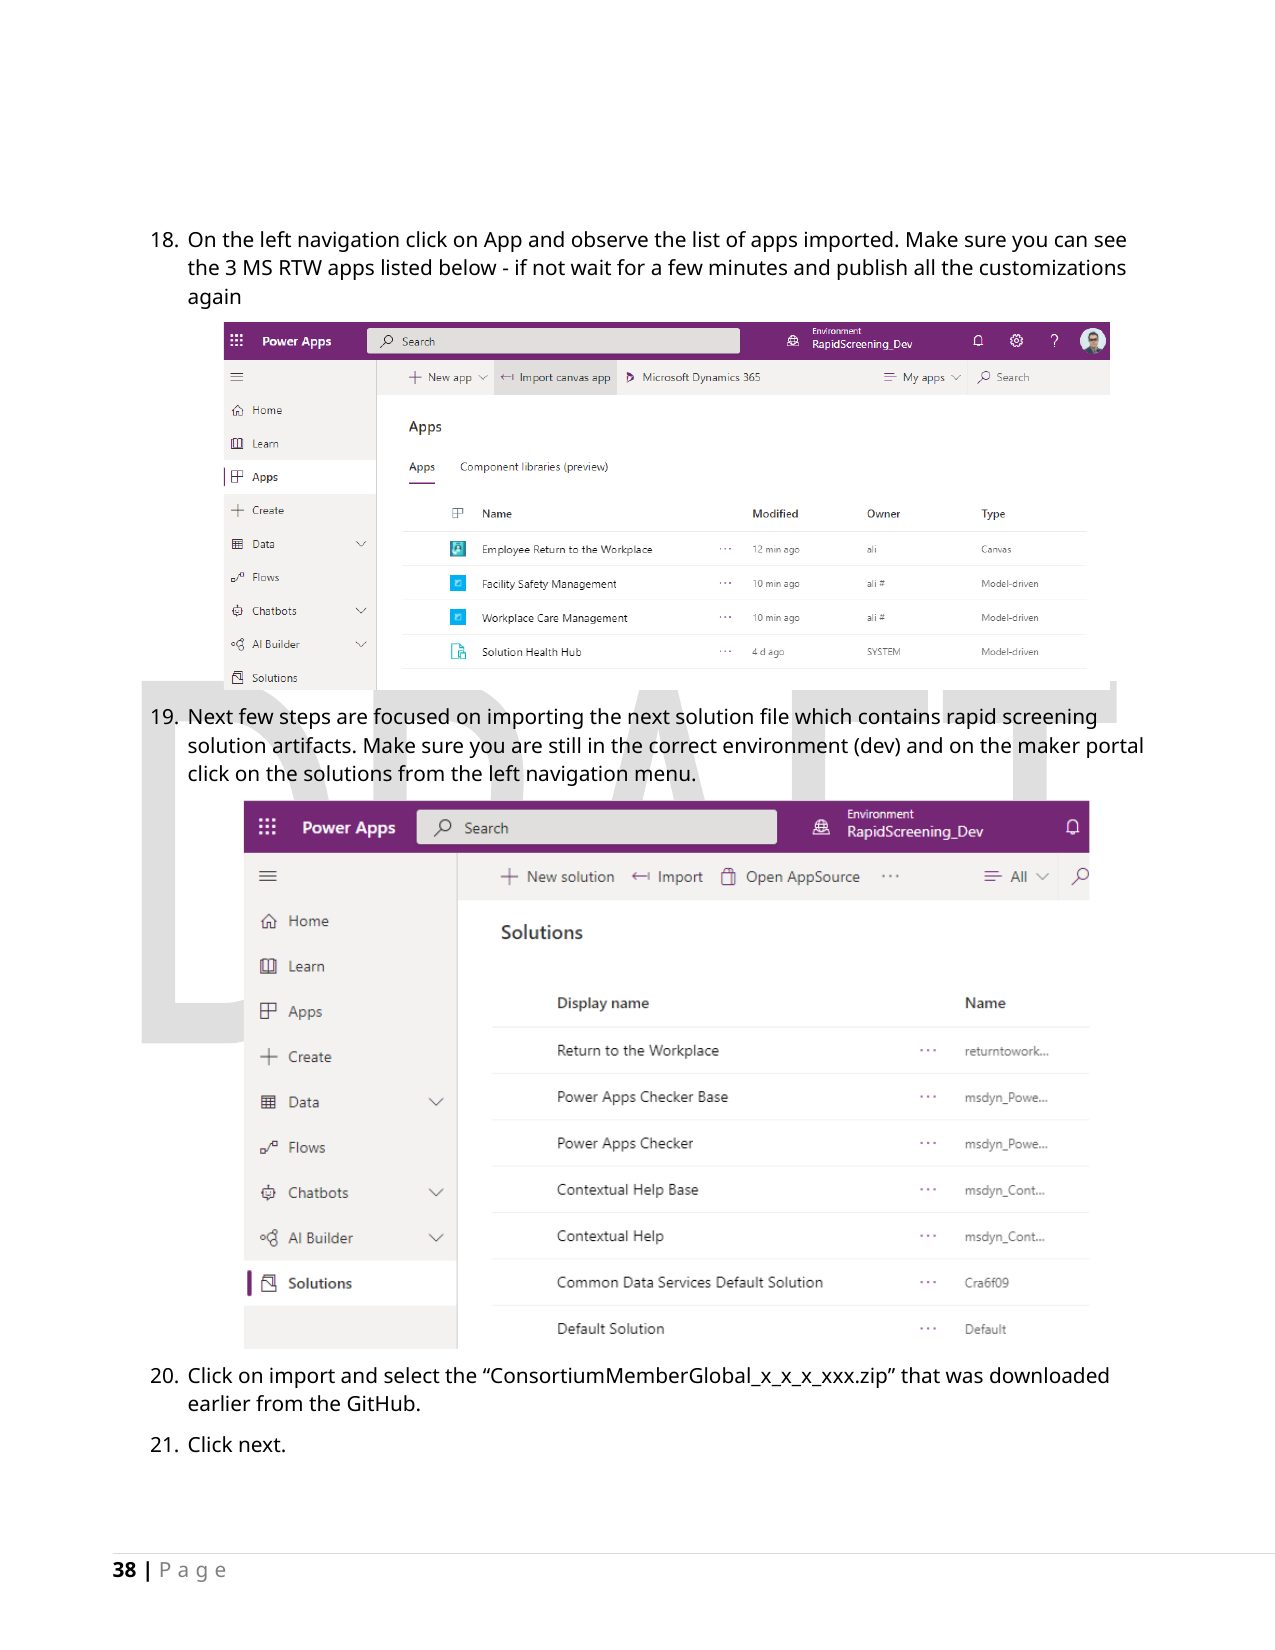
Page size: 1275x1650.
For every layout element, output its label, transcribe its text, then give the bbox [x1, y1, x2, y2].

picture [223, 322, 1110, 690]
list Next few steps are focused on importing the next solution file which contains rapid screening solution artifacts. Make sure you are still in the correct environment (dev) and on the maker portal click on the solutions from the left navigation menu. [150, 702, 1146, 788]
picture [243, 800, 1090, 1349]
list Click on import and select the “ConsortiumMemberGlobal_x_x_x_xxx.zip” that was downloaded earlier from the GitHub. [150, 1361, 1146, 1418]
list On the left navigation click on App and observe the list of apps imported. Make sure you can see the 3 MS RTW apps listed below - if not wait for a few minutes and publish all the customizations again [150, 225, 1146, 310]
list Click next. [150, 1430, 1146, 1459]
